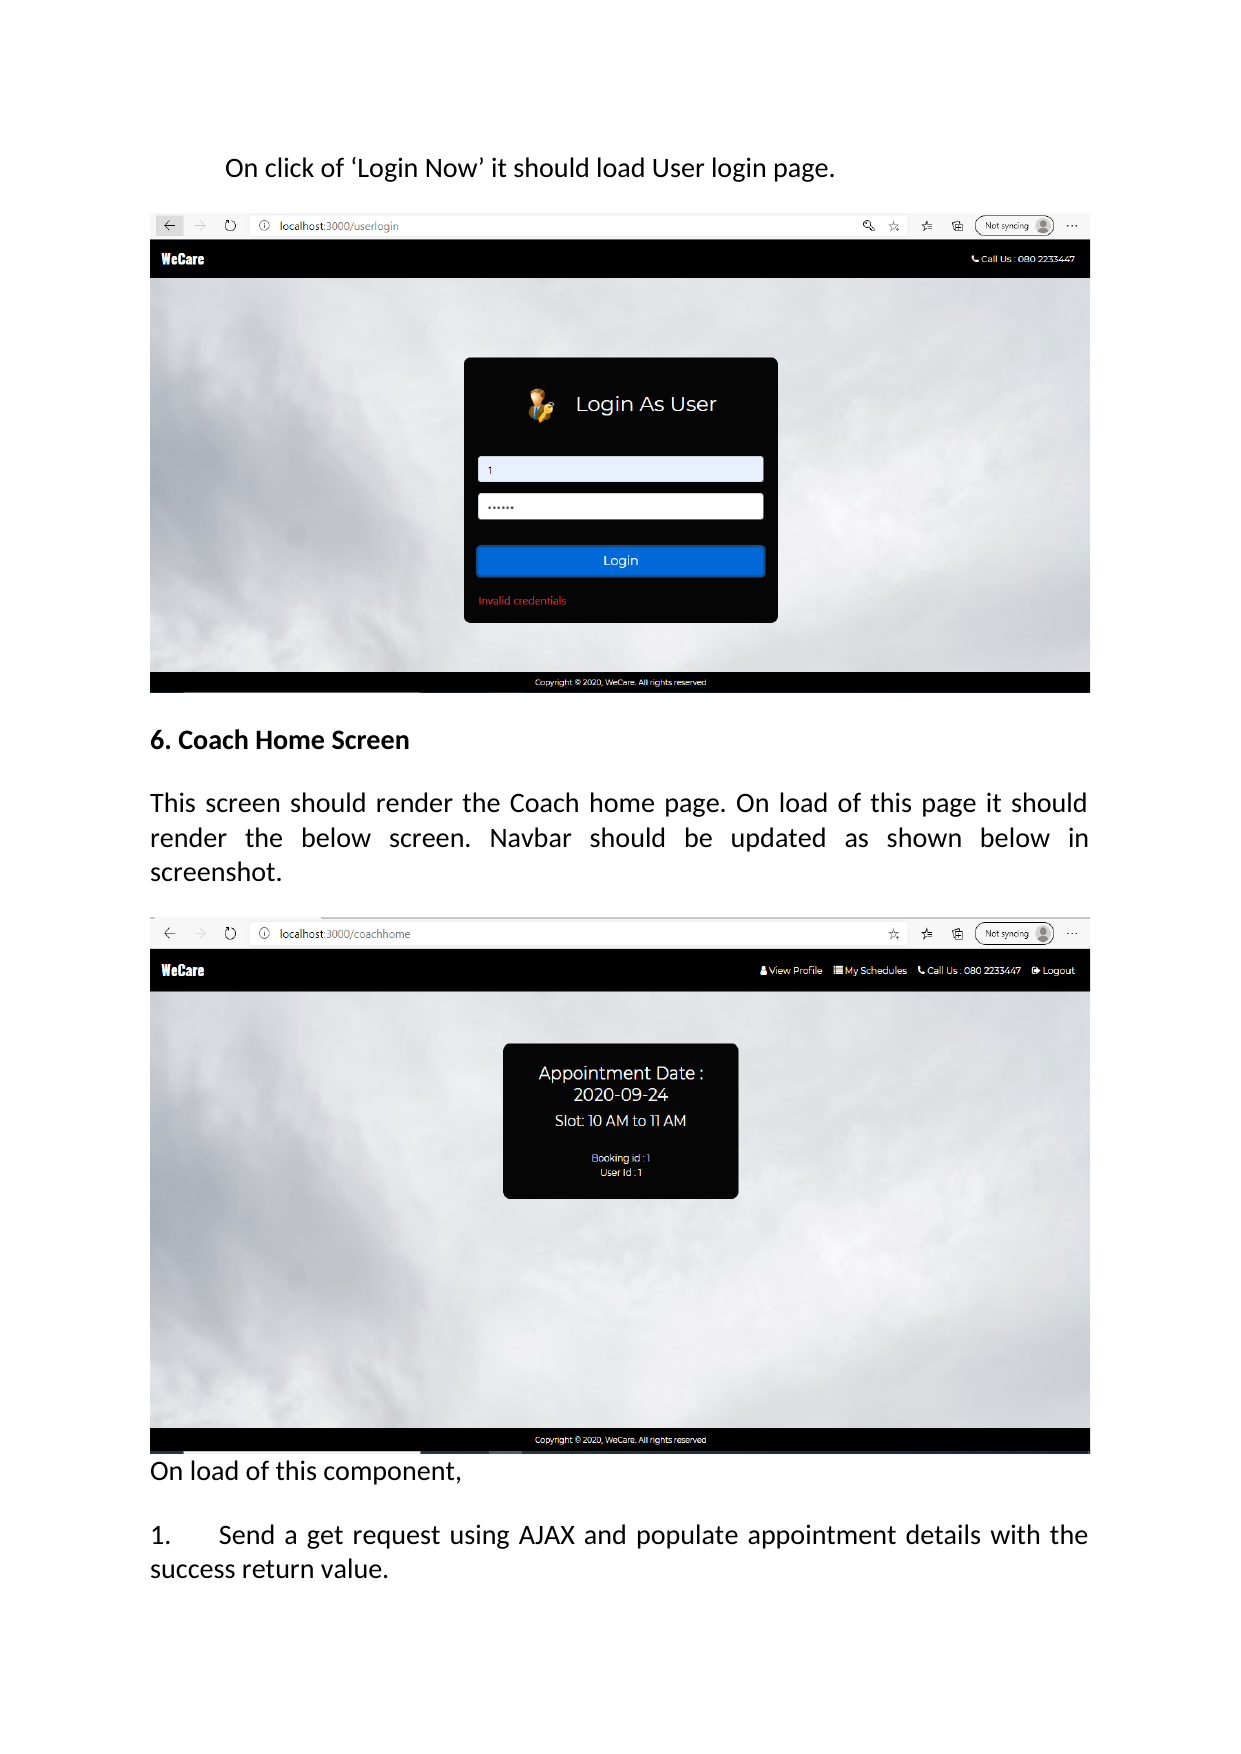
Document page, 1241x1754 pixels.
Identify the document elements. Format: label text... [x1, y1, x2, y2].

text 6. Coach Home Screen [150, 722, 1090, 756]
text 1. Send a get request using AJAX and populate appointment details with the success return value. [150, 1517, 1090, 1585]
picture [150, 213, 1091, 693]
text This screen should render the Coach home page. On load of this page it should render the below screen. Navbar should be updated as shown below in screenshot. [150, 785, 1090, 888]
picture [150, 917, 1091, 1454]
list On click of ‘Login Now’ it should load User login page. [225, 150, 1090, 184]
text On load of this component, [150, 1454, 1090, 1487]
